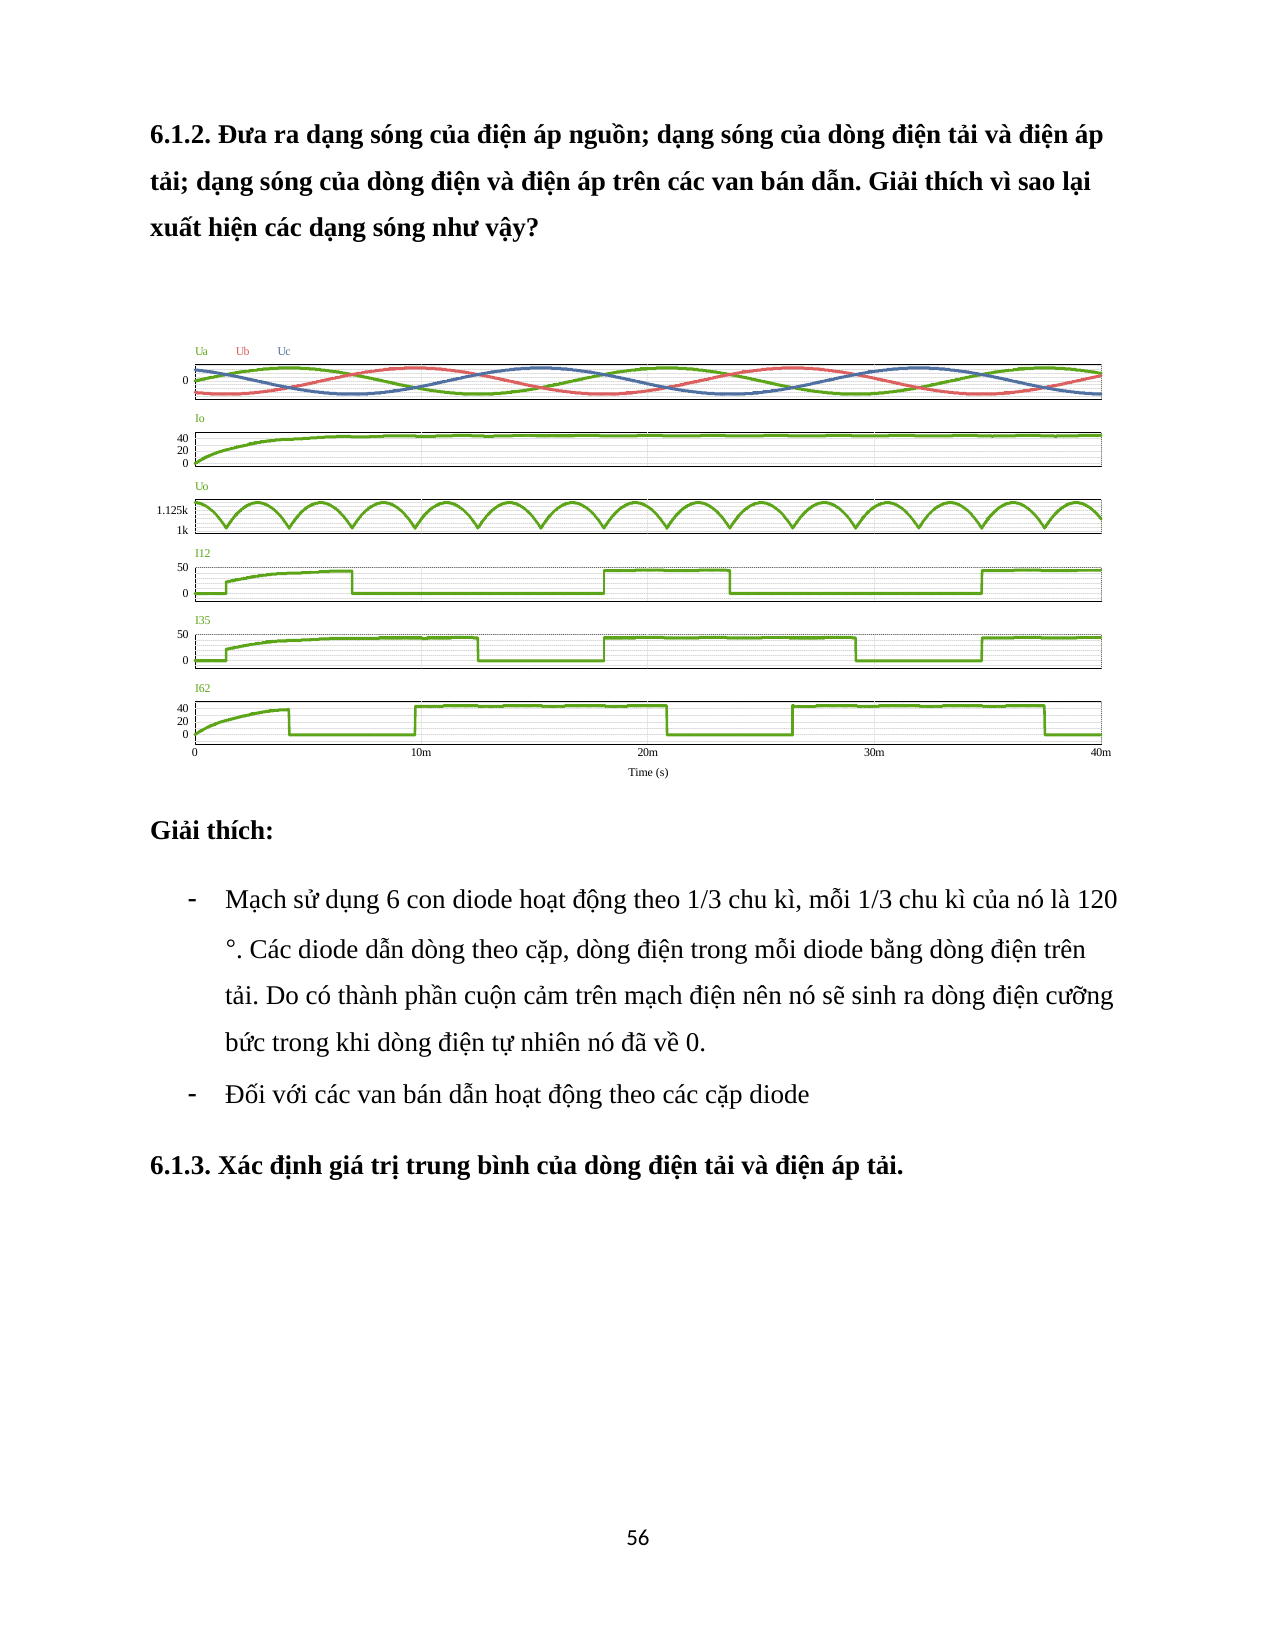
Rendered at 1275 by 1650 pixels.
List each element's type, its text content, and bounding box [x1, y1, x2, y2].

text Giải thích: [150, 814, 1125, 845]
text 6.1.3. Xác định giá trị trung bình của dòng điện tải và điện áp tải. [150, 1149, 1125, 1180]
text 6.1.2. Đưa ra dạng sóng của điện áp nguồn; dạng sóng của dòng điện tải và điện áp tải; dạng sóng của dòng điện và điện áp trên các van bán dẫn. Giải thích vì sao lại xuất hiện các dạng sóng như vậy? [150, 118, 1125, 243]
list Mạch sử dụng 6 con diode hoạt động theo 1/3 chu kì, mỗi 1/3 chu kì của nó là 120. Các diode dẫn dòng theo cặp, dòng điện trong mỗi diode bằng dòng điện trên tải. Do có thành phần cuộn cảm trên mạch điện nên nó sẽ sinh ra dòng điện cưỡng bức trong khi dòng điện tự nhiên nó đã về 0. [187, 878, 1125, 1057]
list Đối với các van bán dẫn hoạt động theo các cặp diode [187, 1073, 1125, 1112]
